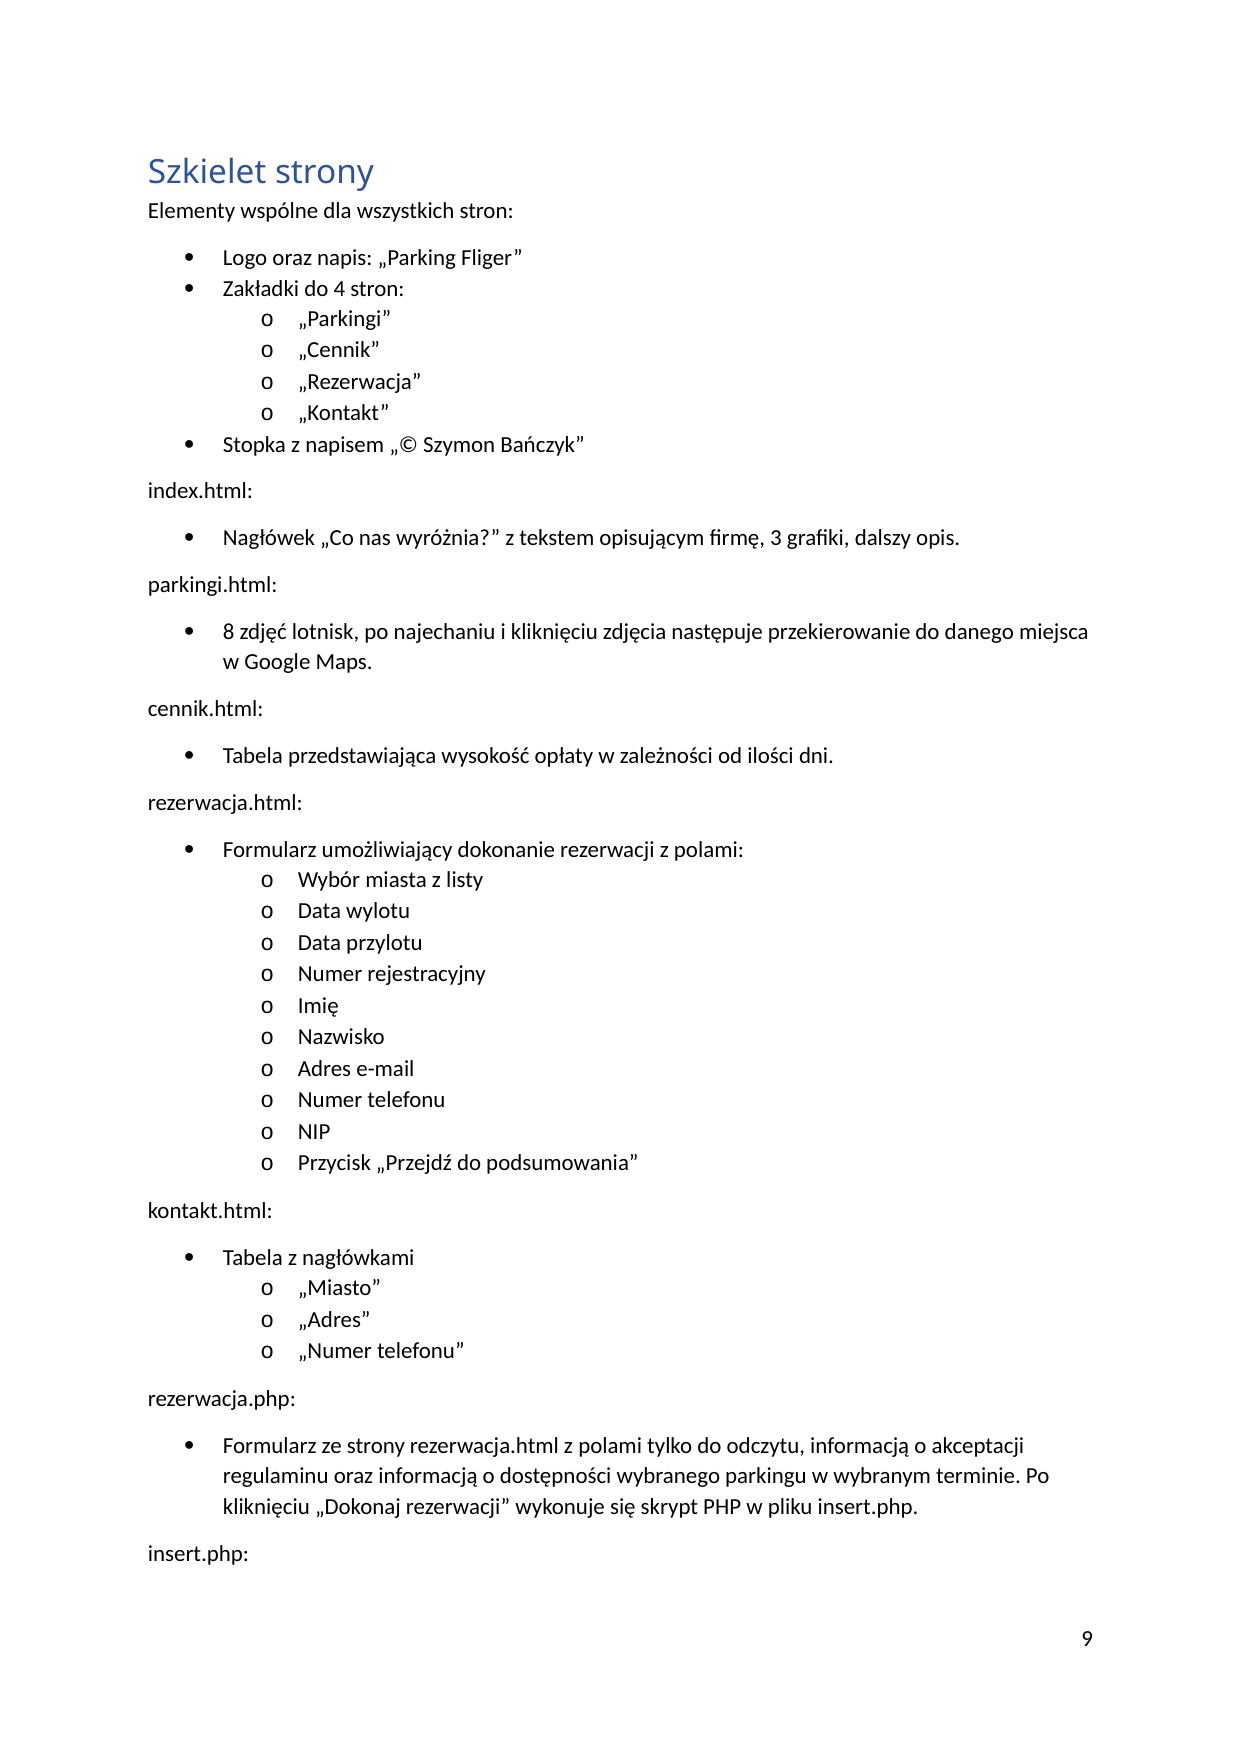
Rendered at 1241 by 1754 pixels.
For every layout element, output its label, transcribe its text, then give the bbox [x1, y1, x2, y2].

list 8 zdjęć lotnisk, po najechaniu i kliknięciu zdjęcia następuje przekierowanie do danego miejsca w Google Maps. [185, 617, 1093, 675]
list Przycisk „Przejdź do podsumowania” [260, 1148, 1093, 1177]
list Nazwisko [260, 1022, 1093, 1052]
list „Miasto” [260, 1273, 1093, 1303]
list Formularz ze strony rezerwacja.html z polami tylko do odczytu, informacją o akceptacji regulaminu oraz informacją o dostępności wybranego parkingu w wybranym terminie. Po kliknięciu „Dokonaj rezerwacji” wykonuje się skrypt PHP w pliku insert.php. [185, 1431, 1093, 1520]
list Numer rejestracyjny [260, 959, 1093, 989]
list Data wylotu [260, 897, 1093, 926]
subtitle Szkielet strony [148, 148, 1093, 193]
list „Parkingi” [260, 304, 1093, 333]
list Formularz umożliwiający dokonanie rezerwacji z polami: [185, 835, 1093, 863]
list Logo oraz napis: „Parking Fliger” [185, 243, 1093, 271]
list NIP [260, 1117, 1093, 1146]
list Imię [260, 991, 1093, 1020]
text rezerwacja.html: [148, 788, 1093, 816]
list Stopka z napisem „© Szymon Bańczyk” [185, 430, 1093, 458]
list „Numer telefonu” [260, 1336, 1093, 1366]
list „Cennik” [260, 335, 1093, 364]
list Tabela z nagłówkami [185, 1243, 1093, 1271]
list Zakładki do 4 stron: [185, 274, 1093, 302]
list Adres e-mail [260, 1054, 1093, 1083]
text index.html: [148, 477, 1093, 504]
text insert.php: [148, 1539, 1093, 1567]
list Data przylotu [260, 928, 1093, 957]
text kontakt.html: [148, 1196, 1093, 1224]
text rezerwacja.php: [148, 1384, 1093, 1412]
text parkingi.html: [148, 570, 1093, 598]
list Wybór miasta z listy [260, 865, 1093, 894]
list „Adres” [260, 1305, 1093, 1334]
text cennik.html: [148, 694, 1093, 722]
list Nagłówek „Co nas wyróżnia?” z tekstem opisującym firmę, 3 grafiki, dalszy opis. [185, 523, 1093, 551]
list Numer telefonu [260, 1085, 1093, 1114]
list „Rezerwacja” [260, 367, 1093, 396]
text Elementy wspólne dla wszystkich stron: [148, 197, 1093, 224]
list Tabela przedstawiająca wysokość opłaty w zależności od ilości dni. [185, 741, 1093, 769]
list „Kontakt” [260, 398, 1093, 427]
